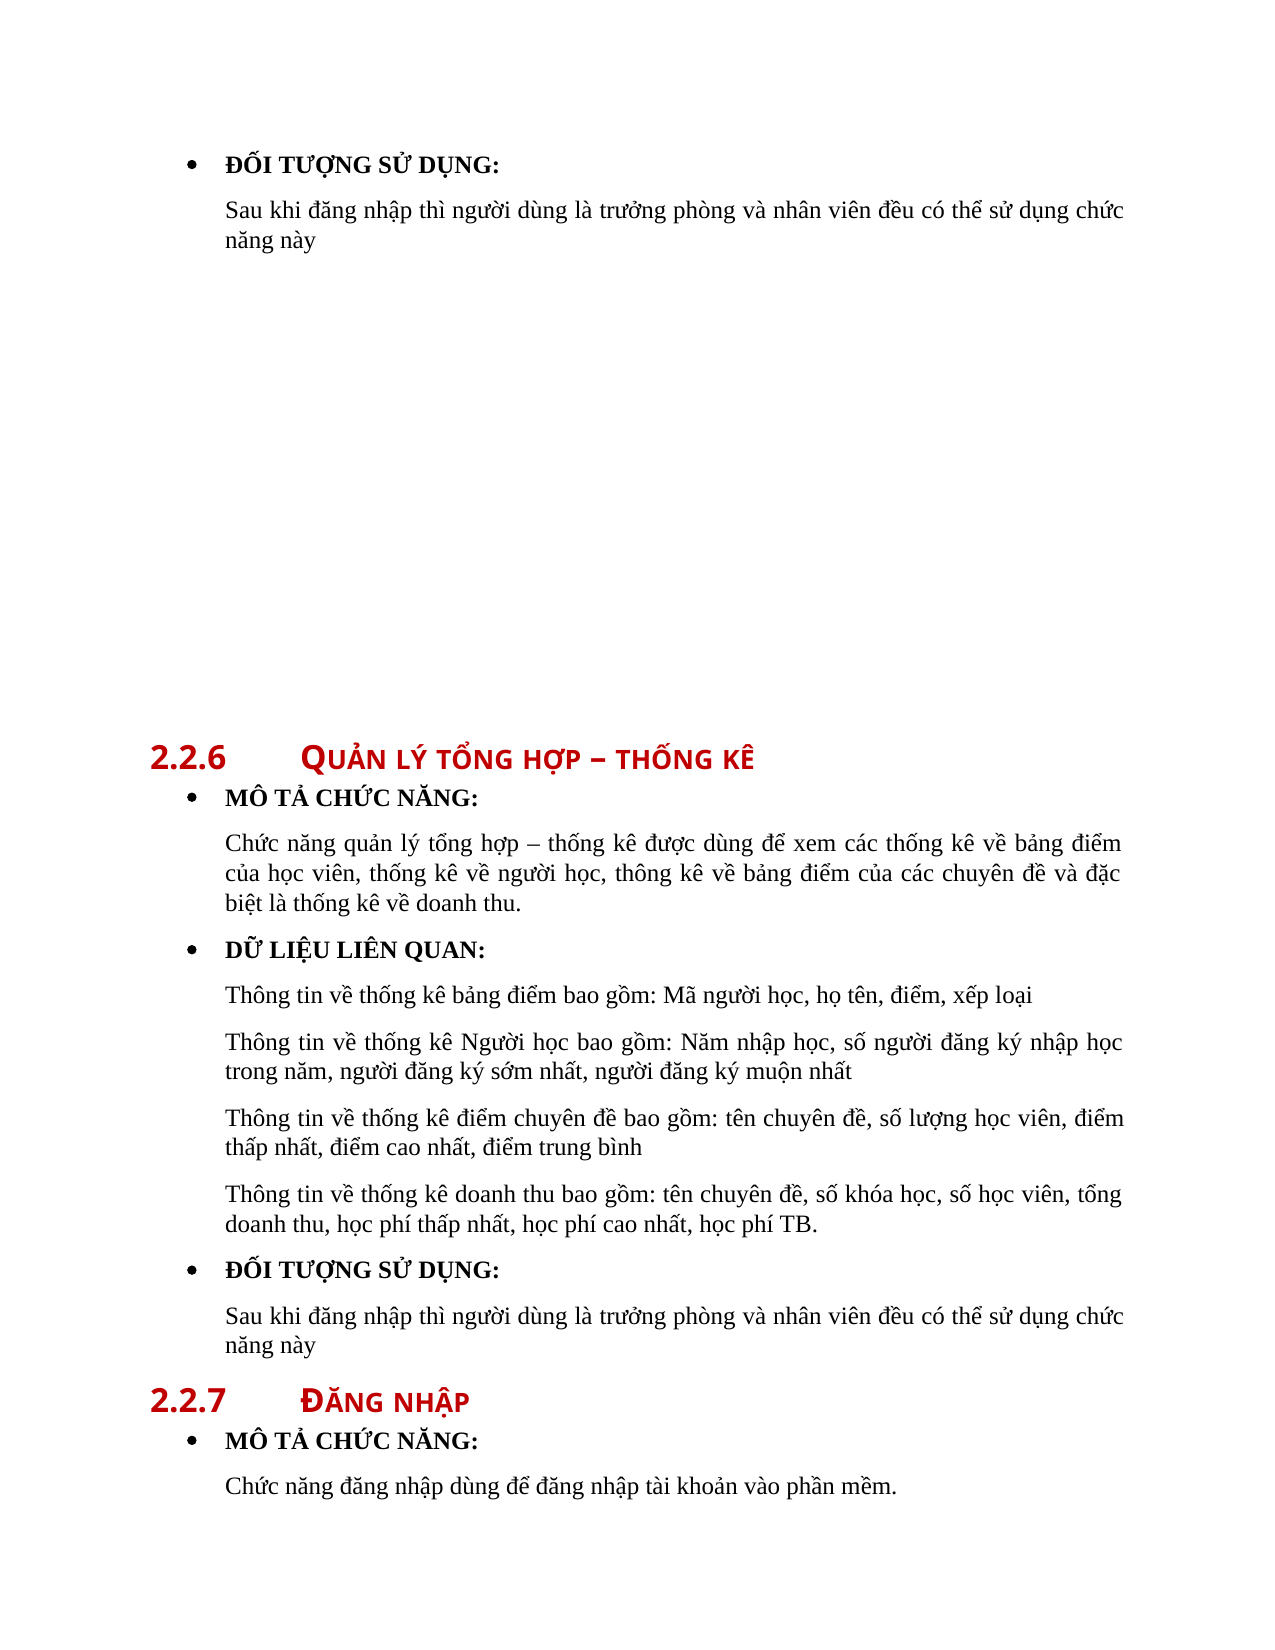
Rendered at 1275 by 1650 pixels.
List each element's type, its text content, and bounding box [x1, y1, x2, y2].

text Chức năng quản lý tổng hợp – thống kê được dùng để xem các thống kê về bảng điểm của học viên, thống kê về người học, thông kê về bảng điểm của các chuyên đề và đặc biệt là thống kê về doanh thu. [225, 828, 1123, 917]
list MÔ TẢ CHỨC NĂNG: [187, 1426, 1125, 1454]
list ĐỐI TƯỢNG SỬ DỤNG: [187, 150, 1125, 179]
list ĐỐI TƯỢNG SỬ DỤNG: [187, 1256, 1125, 1284]
list MÔ TẢ CHỨC NĂNG: [187, 783, 1125, 811]
subtitle Đăng nhập [150, 1377, 1125, 1422]
text Thông tin về thống kê Người học bao gồm: Năm nhập học, số người đăng ký nhập học trong năm, người đăng ký sớm nhất, người đăng ký muộn nhất [225, 1027, 1125, 1085]
list DỮ LIỆU LIÊN QUAN: [187, 935, 1125, 964]
text Thông tin về thống kê điểm chuyên đề bao gồm: tên chuyên đề, số lượng học viên, điểm thấp nhất, điểm cao nhất, điểm trung bình [225, 1103, 1125, 1161]
text Sau khi đăng nhập thì người dùng là trưởng phòng và nhân viên đều có thể sử dụng chức năng này [225, 195, 1125, 254]
text Sau khi đăng nhập thì người dùng là trưởng phòng và nhân viên đều có thể sử dụng chức năng này [225, 1301, 1125, 1359]
text Chức năng đăng nhập dùng để đăng nhập tài khoản vào phần mềm. [225, 1471, 1125, 1500]
text Thông tin về thống kê doanh thu bao gồm: tên chuyên đề, số khóa học, số học viên, tổng doanh thu, học phí thấp nhất, học phí cao nhất, học phí TB. [225, 1179, 1123, 1238]
subtitle Quản lý tổng hợp – thống kê [150, 734, 1125, 779]
text Thông tin về thống kê bảng điểm bao gồm: Mã người học, họ tên, điểm, xếp loại [225, 981, 1123, 1009]
